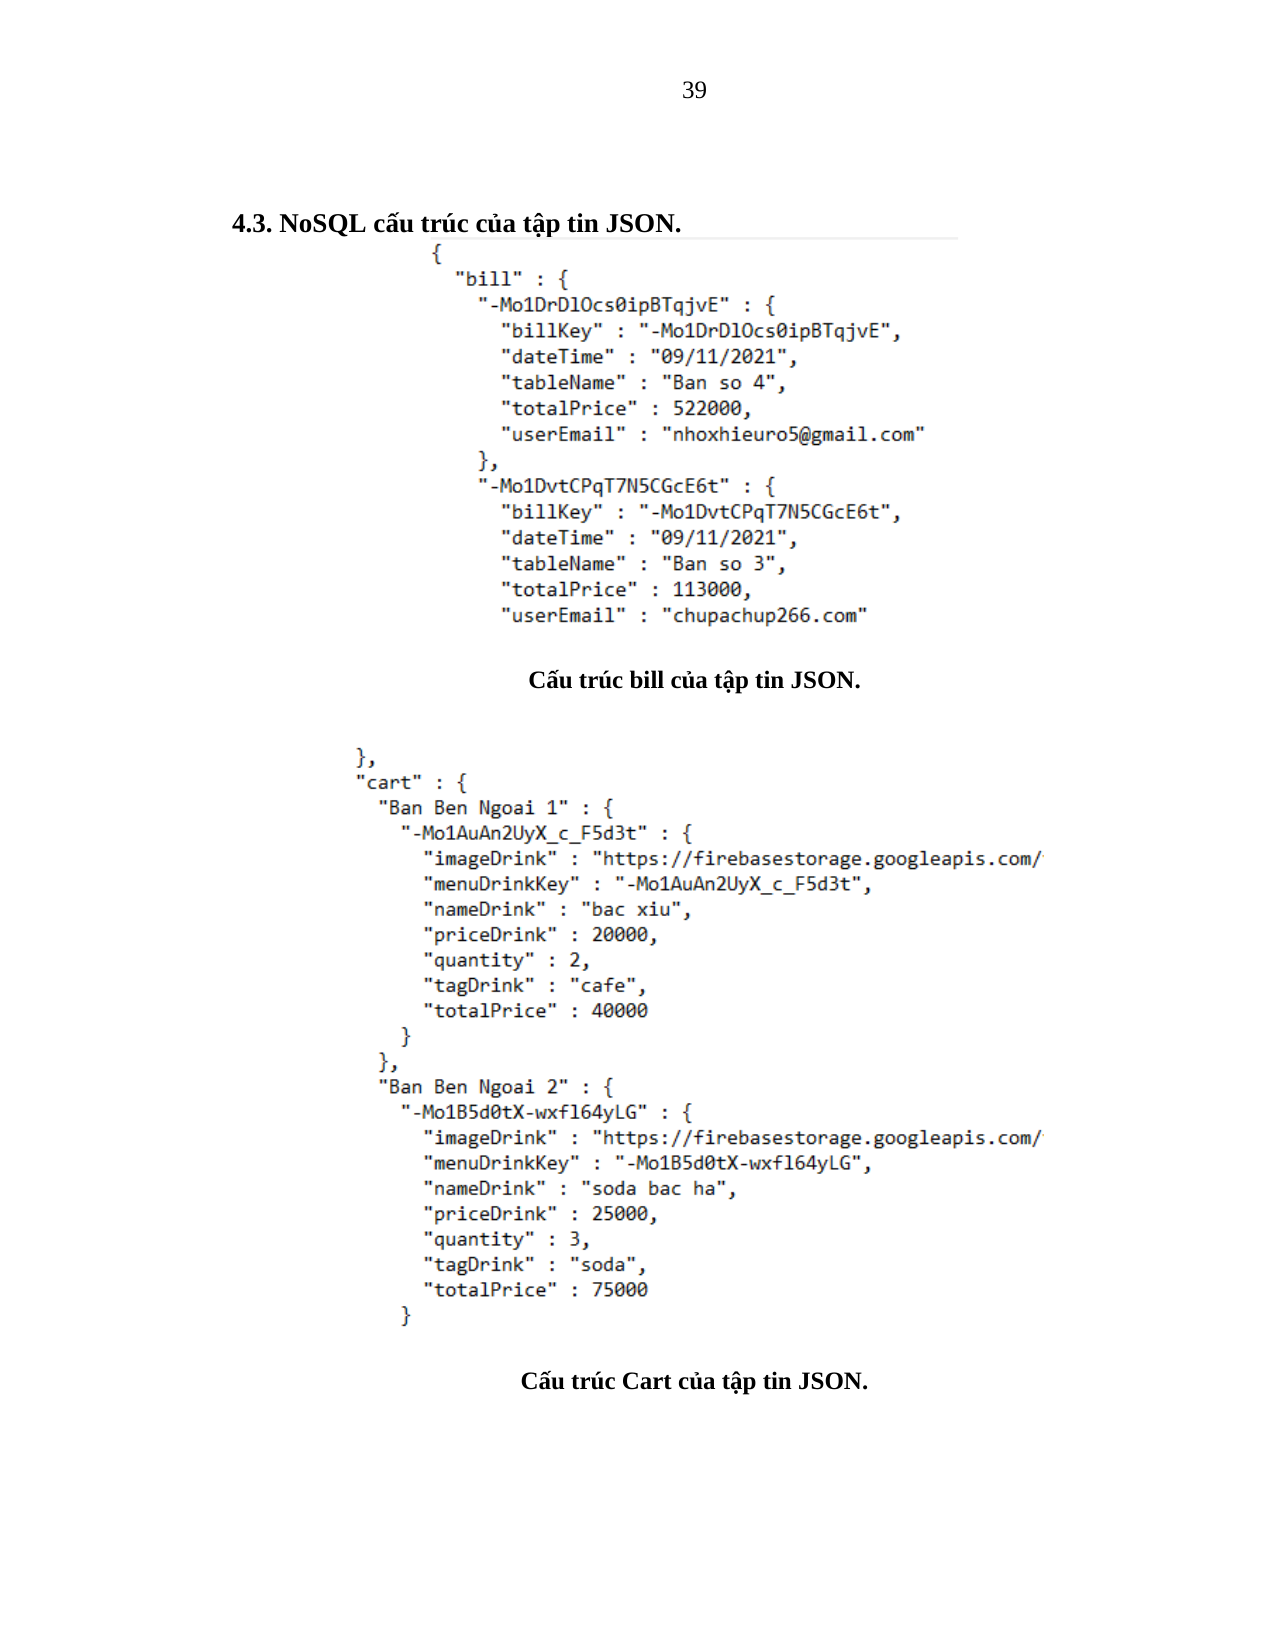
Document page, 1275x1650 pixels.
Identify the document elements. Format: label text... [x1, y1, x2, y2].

subtitle 4.3. NoSQL cấu trúc của tập tin JSON. [232, 207, 1157, 238]
picture [430, 237, 959, 628]
subtitle Cấu trúc bill của tập tin JSON. [232, 666, 1157, 694]
picture [344, 744, 1044, 1329]
subtitle Cấu trúc Cart của tập tin JSON. [232, 1366, 1157, 1395]
